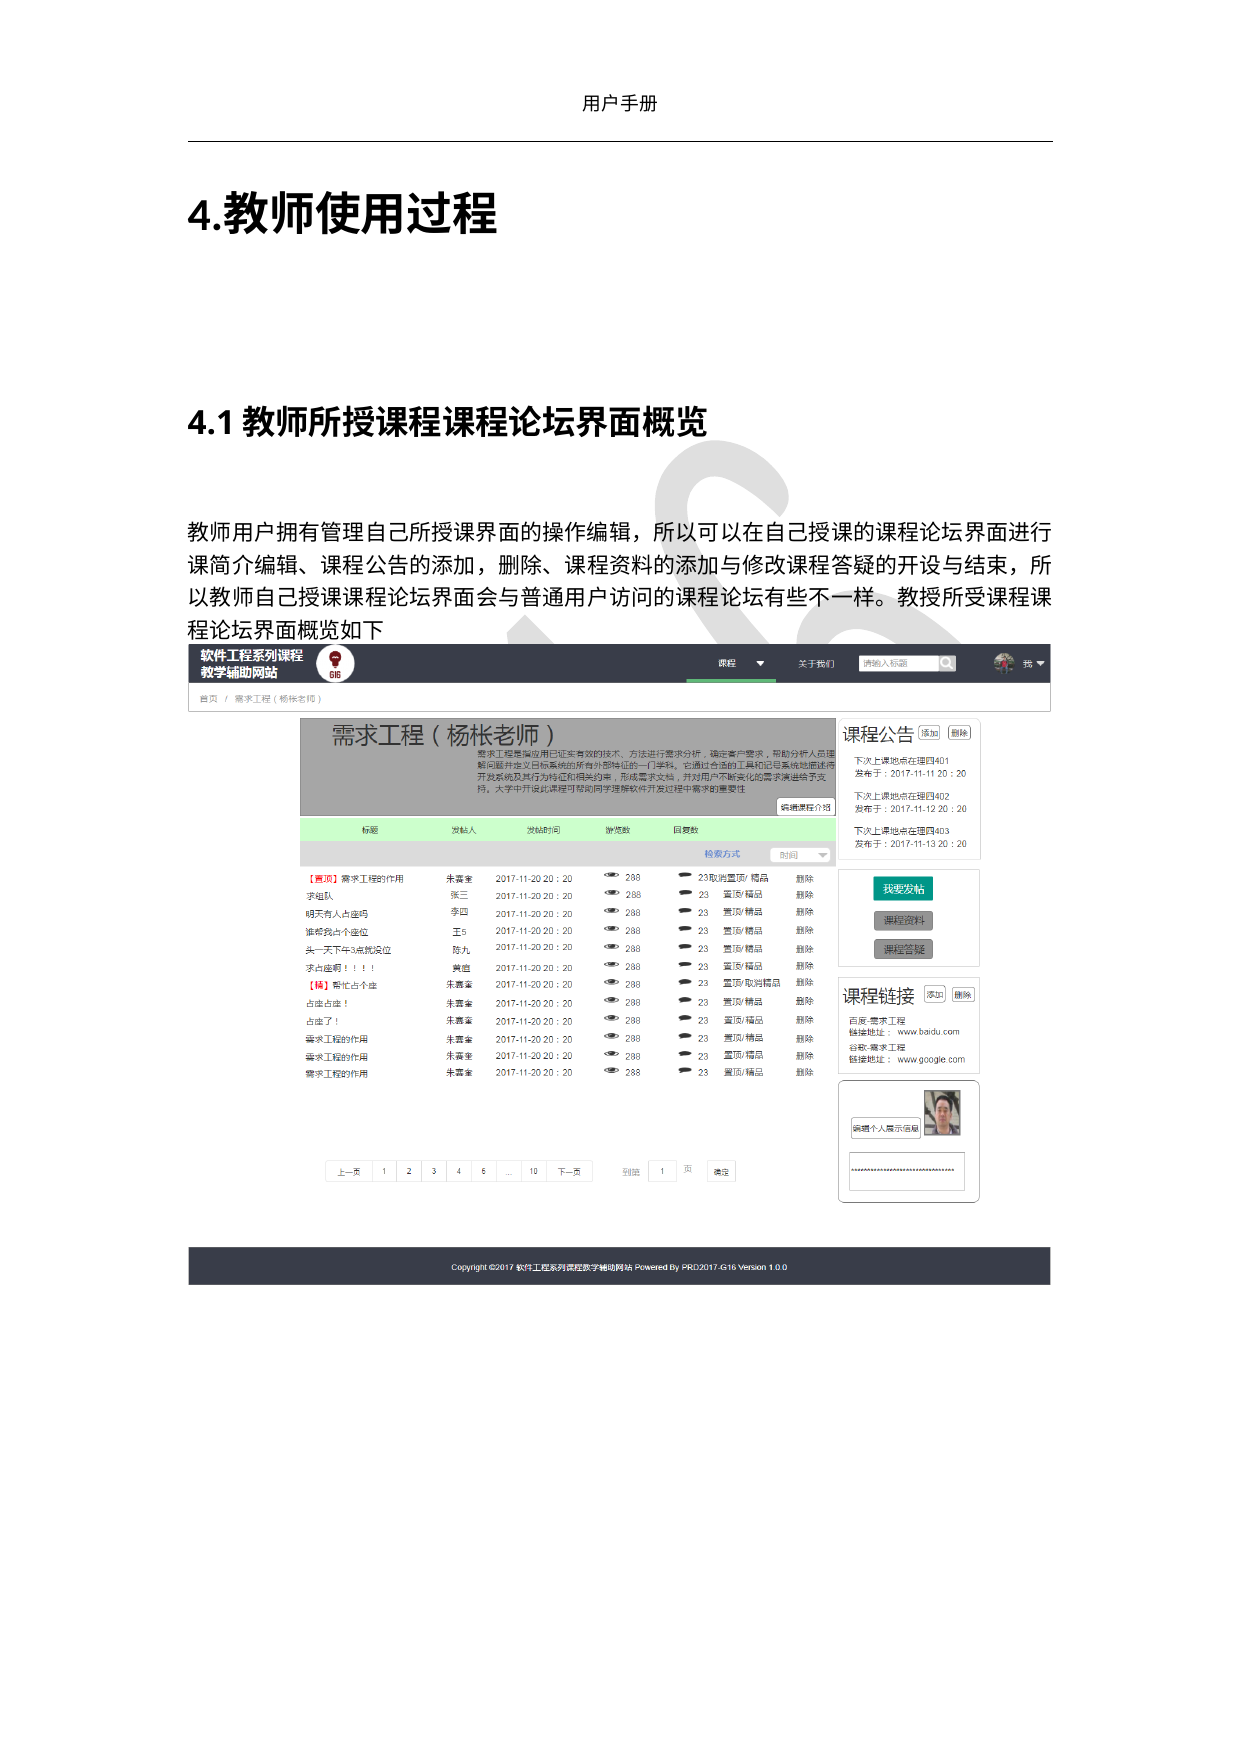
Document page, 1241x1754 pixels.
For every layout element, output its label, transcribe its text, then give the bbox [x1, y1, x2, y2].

subtitle 4.1教师所授课程课程论坛界面概览 [187, 387, 1053, 452]
subtitle 4.教师使用过程 [187, 162, 1053, 259]
picture [187, 644, 1053, 1289]
text 教师用户拥有管理自己所授课界面的操作编辑，所以可以在自己授课的课程论坛界面进行课简介编辑、课程公告的添加，删除、课程资料的添加与修改课程答疑的开设与结束，所以教师自己授课课程论坛界面会与普通用户访问的课程论坛有些不一样。教授所受课程课程论坛界面概览如下 [187, 515, 1053, 644]
